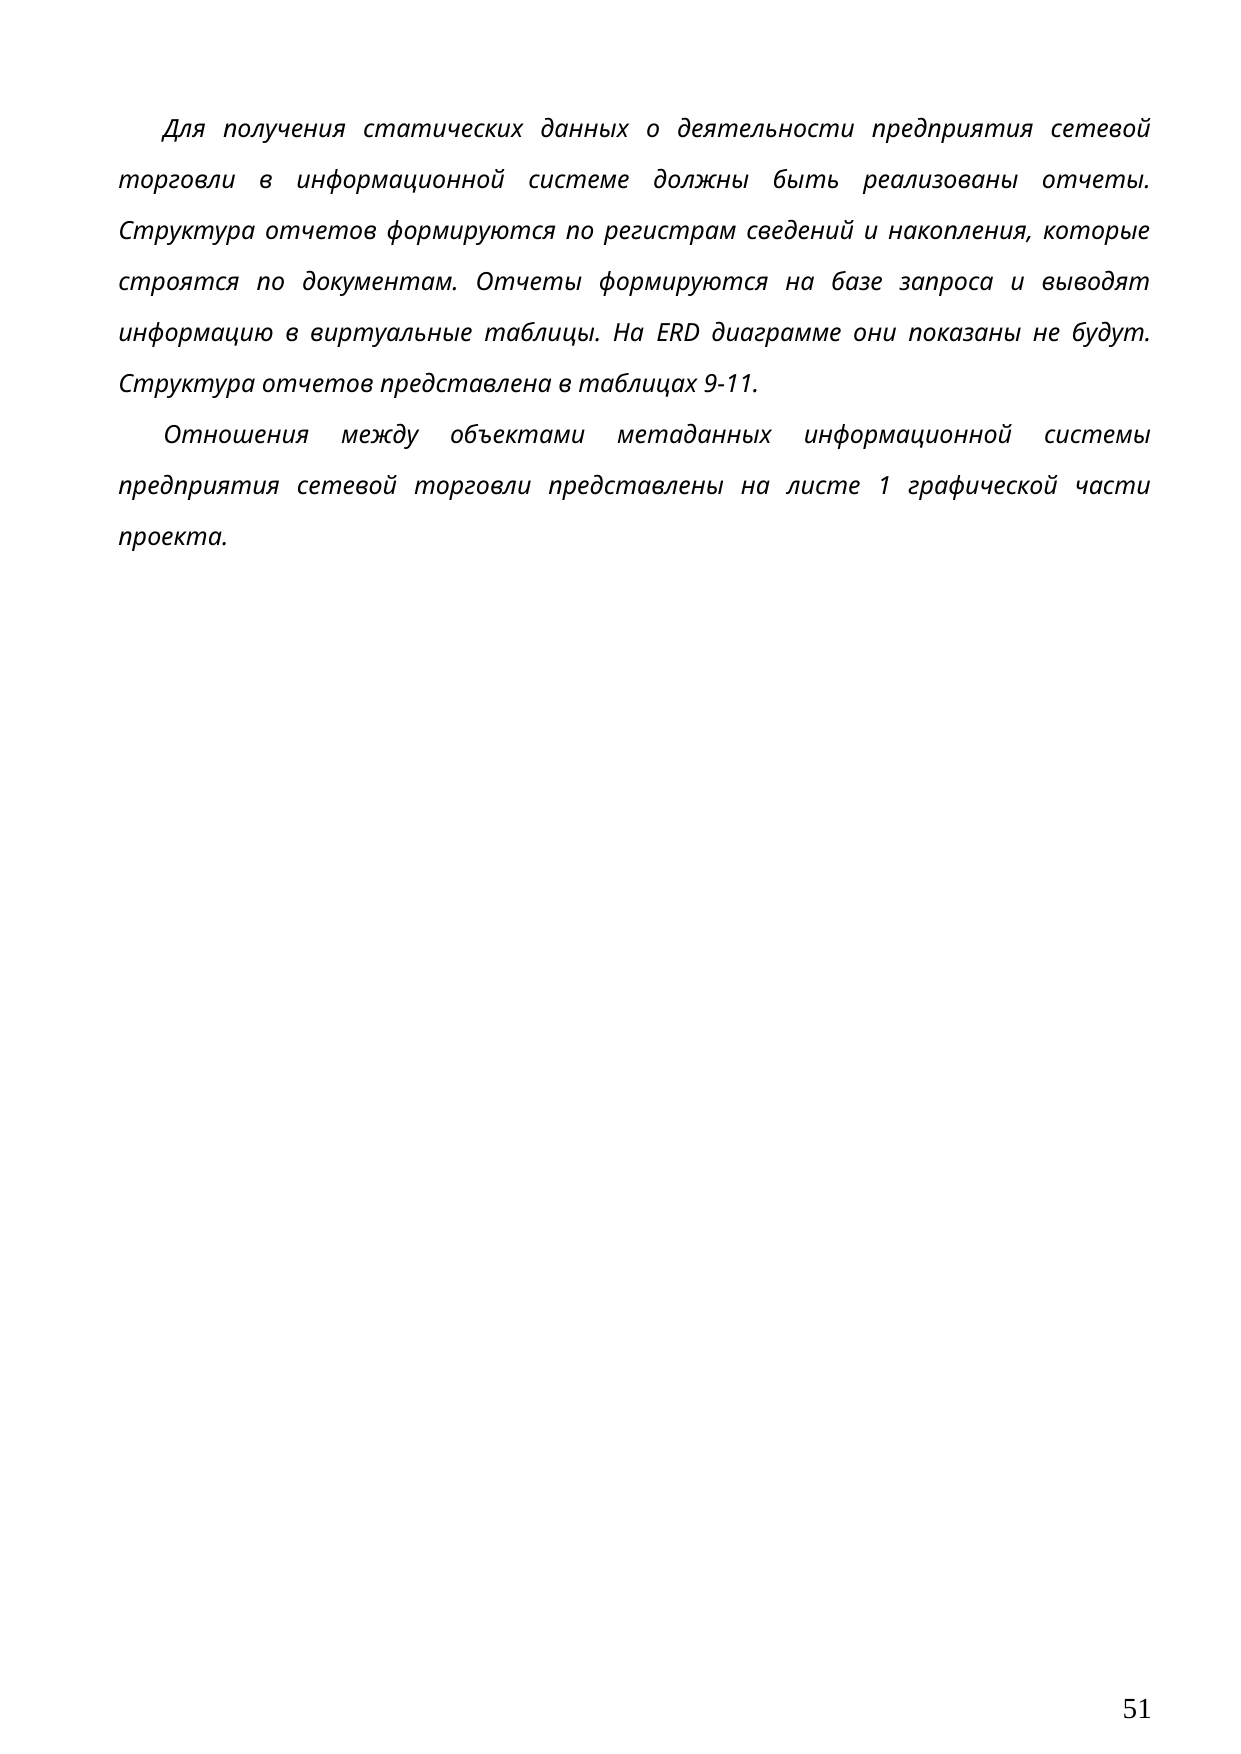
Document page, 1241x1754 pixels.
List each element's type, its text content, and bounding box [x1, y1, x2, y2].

text Для получения статических данных о деятельности предприятия сетевой торговли в информационной системе должны быть реализованы отчеты. Структура отчетов формируются по регистрам сведений и накопления, которые строятся по документам. Отчеты формируются на базе запроса и выводят информацию в виртуальные таблицы. На ERD диаграмме они показаны не будут. Структура отчетов представлена в таблицах 9-11. [118, 110, 1152, 399]
text Отношения между объектами метаданных информационной системы предприятия сетевой торговли представлены на листе 1 графической части проекта. [118, 416, 1152, 553]
